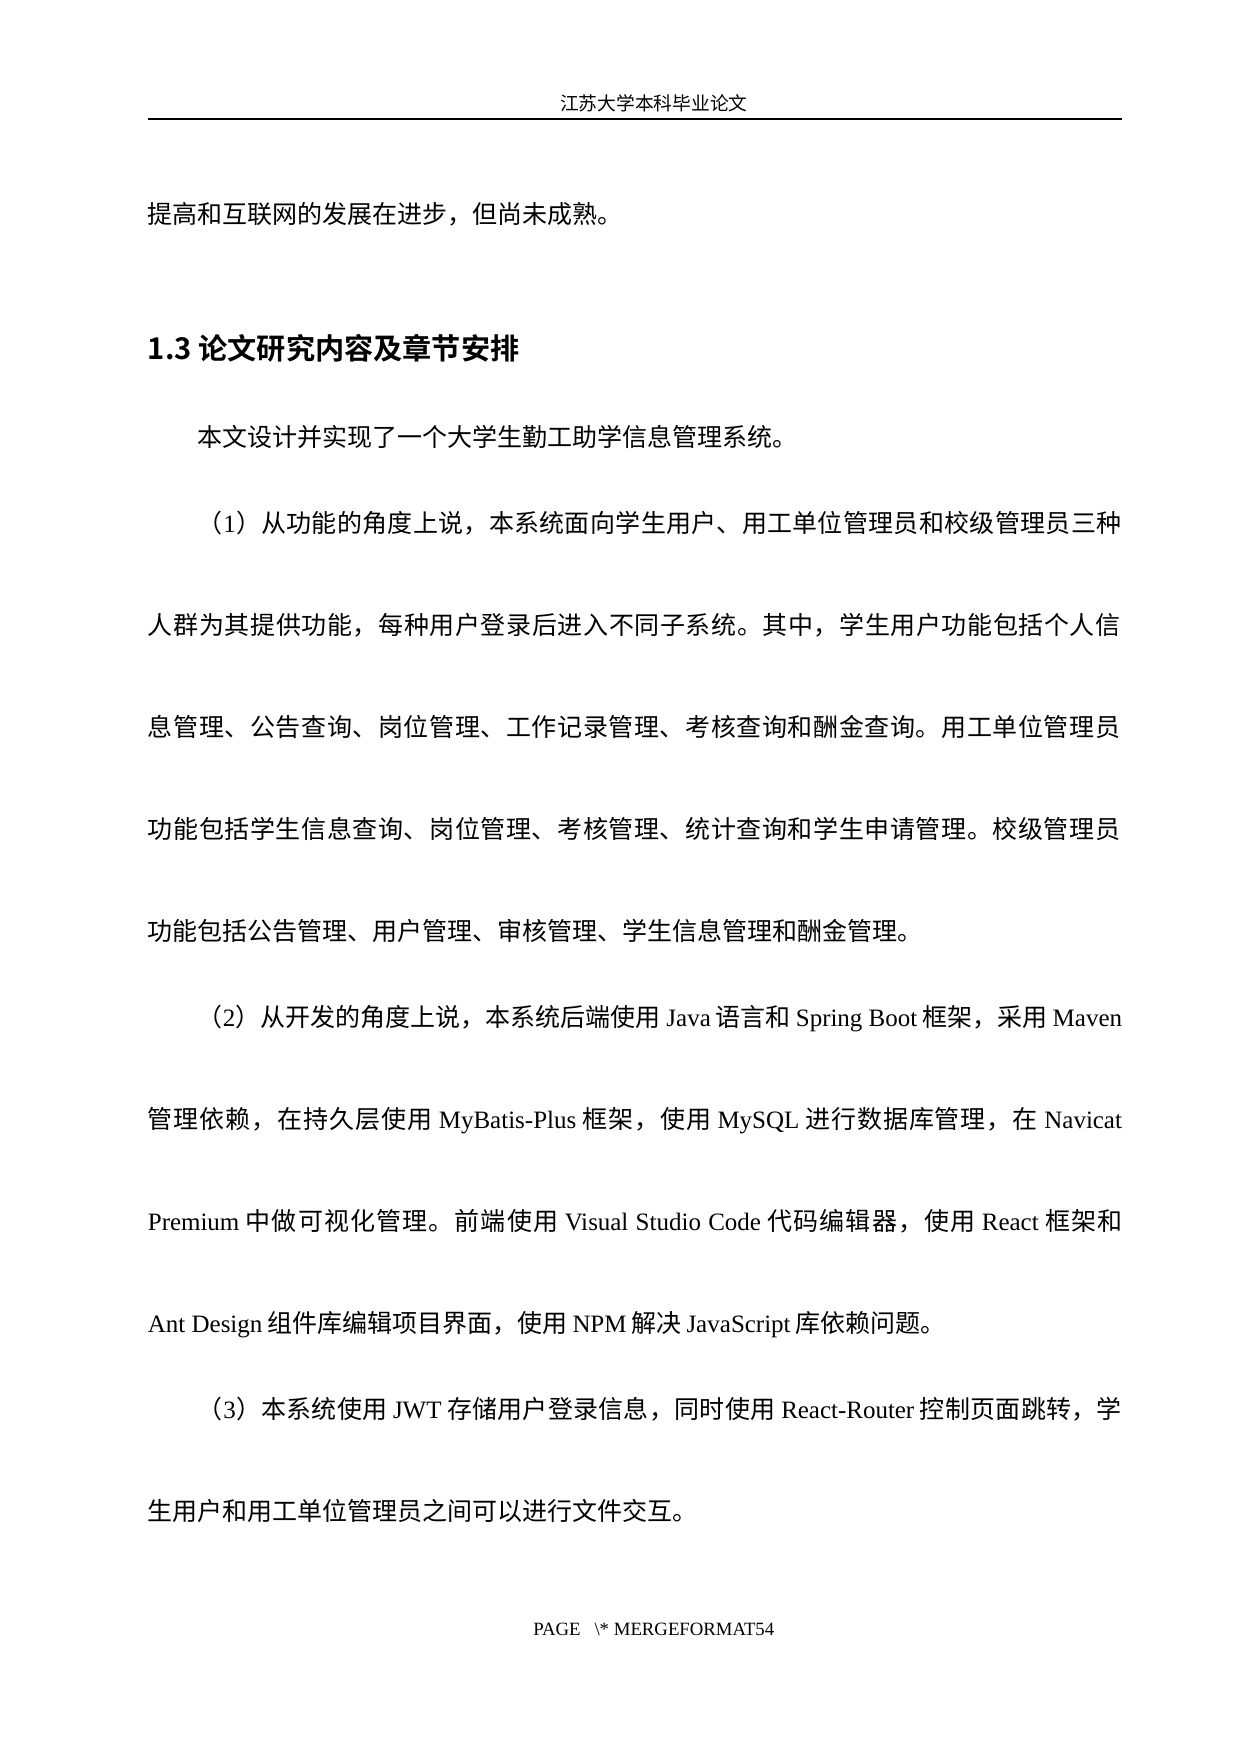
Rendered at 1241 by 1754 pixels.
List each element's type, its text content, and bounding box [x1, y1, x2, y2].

text （1）从功能的角度上说，本系统面向学生用户、用工单位管理员和校级管理员三种人群为其提供功能，每种用户登录后进入不同子系统。其中，学生用户功能包括个人信息管理、公告查询、岗位管理、工作记录管理、考核查询和酬金查询。用工单位管理员功能包括学生信息查询、岗位管理、考核管理、统计查询和学生申请管理。校级管理员功能包括公告管理、用户管理、审核管理、学生信息管理和酬金管理。 [148, 488, 1122, 963]
text （3）本系统使用JWT存储用户登录信息，同时使用React-Router控制页面跳转，学生用户和用工单位管理员之间可以进行文件交互。 [148, 1373, 1122, 1543]
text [148, 179, 1122, 247]
text 1.3 论文研究内容及章节安排 [148, 313, 1122, 381]
text （2）从开发的角度上说，本系统后端使用Java语言和Spring Boot框架，采用Maven管理依赖，在持久层使用MyBatis-Plus框架，使用MySQL进行数据库管理，在Navicat Premium中做可视化管理。前端使用Visual Studio Code代码编辑器，使用React框架和Ant Design组件库编辑项目界面，使用NPM解决JavaScript库依赖问题。 [148, 982, 1122, 1355]
text 本文设计并实现了一个大学生勤工助学信息管理系统。 [148, 402, 1122, 470]
